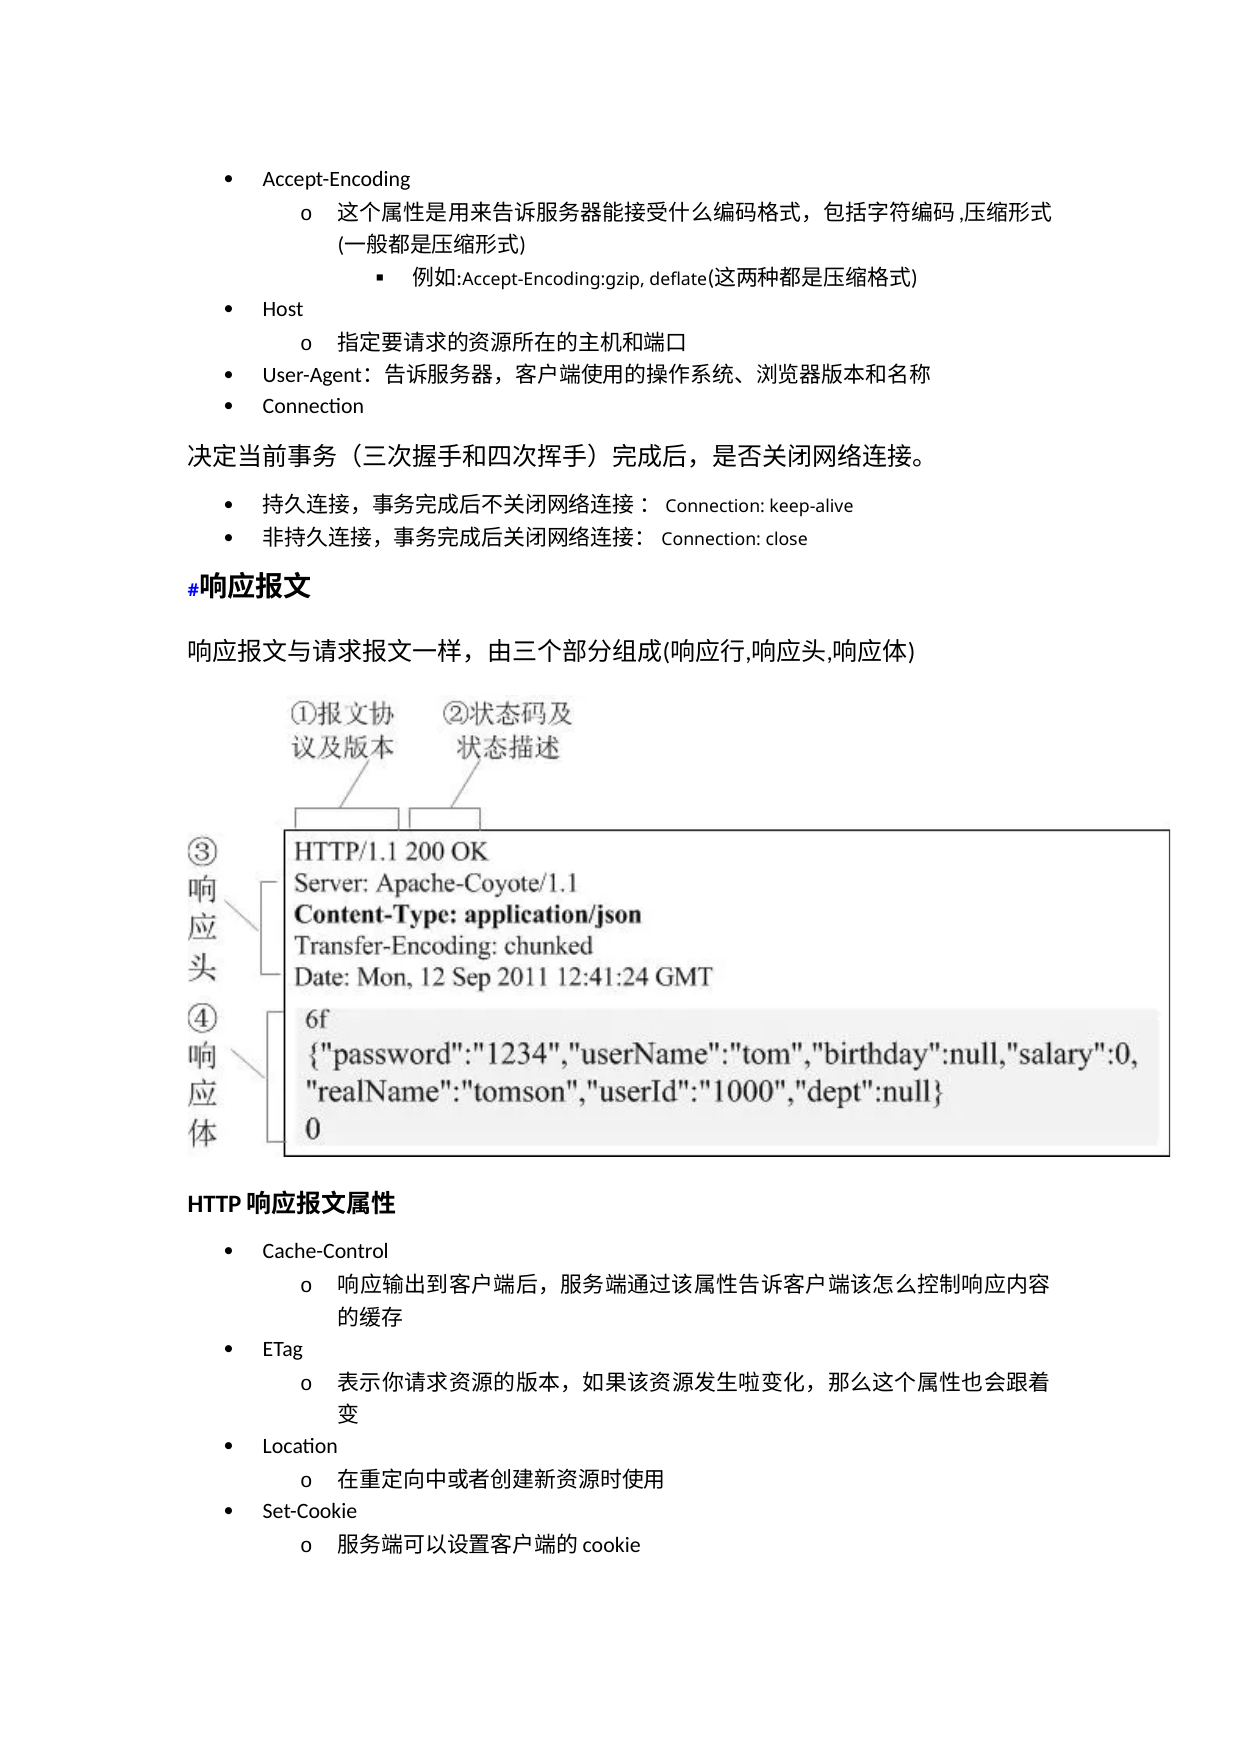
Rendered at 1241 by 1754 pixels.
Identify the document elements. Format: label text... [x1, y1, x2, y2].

list Cache-Control [225, 1234, 1053, 1267]
list 响应输出到客户端后，服务端通过该属性告诉客户端该怎么控制响应内容的缓存 [300, 1267, 1053, 1332]
list Set-Cookie [225, 1494, 1053, 1527]
subtitle #响应报文 [187, 552, 1053, 617]
list Host [225, 292, 1053, 324]
list Connection [225, 389, 1053, 422]
list 表示你请求资源的版本，如果该资源发生啦变化，那么这个属性也会跟着变 [300, 1364, 1053, 1429]
text 响应报文与请求报文一样，由三个部分组成(响应行,响应头,响应体) [187, 617, 1053, 682]
list 例如:Accept-Encoding:gzip, deflate(这两种都是压缩格式) [375, 259, 1053, 292]
text 决定当前事务（三次握手和四次挥手）完成后，是否关闭网络连接。 [187, 422, 1053, 487]
list ETag [225, 1332, 1053, 1364]
list 指定要请求的资源所在的主机和端口 [300, 324, 1053, 357]
list Location [225, 1429, 1053, 1462]
list Accept-Encoding [225, 162, 1053, 194]
list User-Agent：告诉服务器，客户端使用的操作系统、浏览器版本和名称 [225, 357, 1053, 389]
list 非持久连接，事务完成后关闭网络连接： Connection: close [225, 519, 1053, 552]
list 持久连接，事务完成后不关闭网络连接 ： Connection: keep-alive [225, 487, 1053, 519]
list 在重定向中或者创建新资源时使用 [300, 1462, 1053, 1494]
list 这个属性是用来告诉服务器能接受什么编码格式，包括字符编码,压缩形式(一般都是压缩形式) [300, 194, 1053, 259]
picture [187, 695, 1171, 1157]
text HTTP响应报文属性 [187, 1169, 1053, 1234]
list 服务端可以设置客户端的cookie [300, 1527, 1053, 1559]
